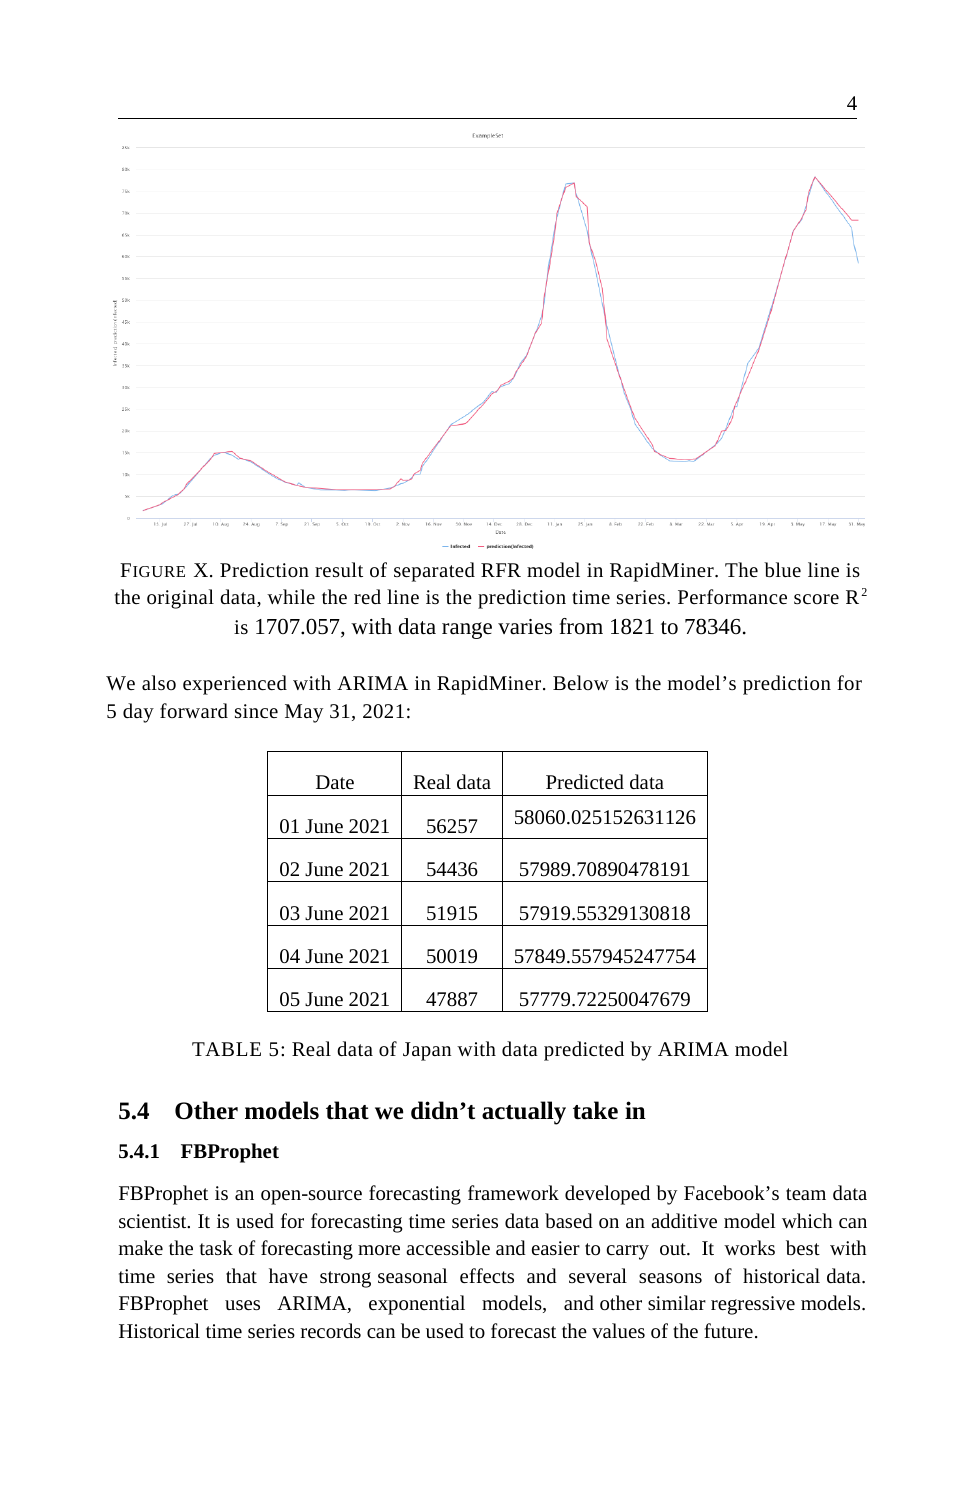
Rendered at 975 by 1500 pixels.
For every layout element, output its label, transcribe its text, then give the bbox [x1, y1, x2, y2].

subtitle FBProphet [118, 1139, 869, 1163]
table_cell 03 June 2021 [268, 882, 401, 924]
table_cell 47887 [402, 969, 502, 1011]
table_cell 57989.70890478191 [503, 839, 707, 881]
table_cell 54436 [402, 839, 502, 881]
table_header Predicted data [503, 752, 707, 794]
picture [106, 129, 869, 558]
text TABLE 5: Real data of Japan with data predicted by ARIMA model [106, 1037, 875, 1061]
table_cell 57779.72250047679 [503, 969, 707, 1011]
table_header Date [268, 752, 401, 794]
text FIGURE X. Prediction result of separated RFR model in RapidMiner. The blue line is the original data, while the red line is the prediction time series. Performance score R2 is 1707.057, with data range varies from 1821 to 78346. [106, 558, 875, 639]
table_cell 58060.025152631126 [503, 796, 707, 838]
table_cell 05 June 2021 [268, 969, 401, 1011]
table_cell 01 June 2021 [268, 796, 401, 838]
table_cell 57919.55329130818 [503, 882, 707, 924]
table_cell 56257 [402, 796, 502, 838]
table_header Real data [402, 752, 502, 794]
text FBProphet is an open-source forecasting framework developed by Facebook’s team data scientist. It is used for forecasting time series data based on an additive model which can make the task of forecasting more accessible and easier to carry out. It works best with time series that have strong seasonal effects and several seasons of historical data. FBProphet uses ARIMA, exponential models, and other similar regressive models. Historical time series records can be used to forecast the values of the future. [118, 1181, 869, 1343]
table_cell 57849.557945247754 [503, 926, 707, 968]
text We also experienced with ARIMA in RapidMiner. Below is the model’s prediction for 5 day forward since May 31, 2021: [106, 671, 875, 723]
subtitle Other models that we didn’t actually take in [118, 1096, 869, 1124]
table_cell 02 June 2021 [268, 839, 401, 881]
table_cell 50019 [402, 926, 502, 968]
table_cell 51915 [402, 882, 502, 924]
table_cell 04 June 2021 [268, 926, 401, 968]
